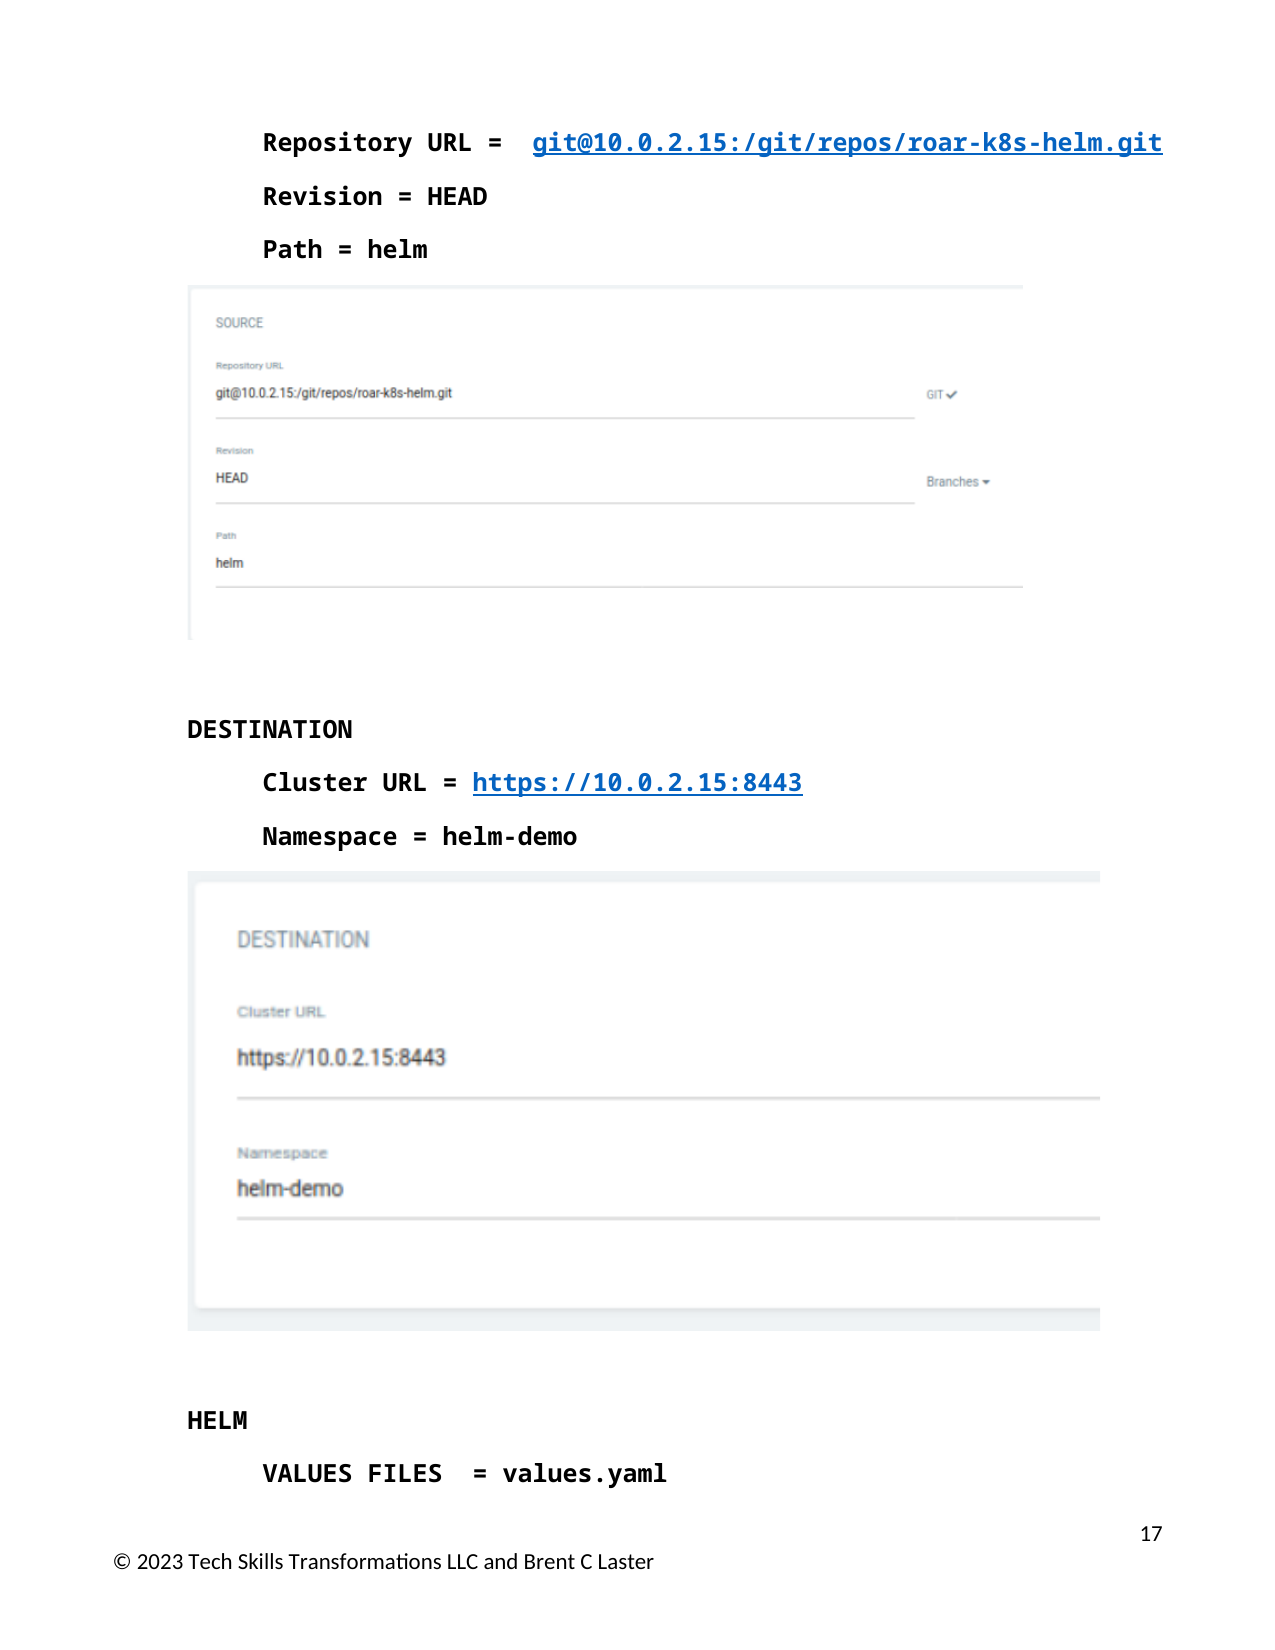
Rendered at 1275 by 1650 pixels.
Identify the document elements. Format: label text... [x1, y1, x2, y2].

text Revision = HEAD [187, 178, 1162, 212]
text Cluster URL = https://10.0.2.15:8443 [187, 765, 1162, 799]
text DESTINATION [187, 712, 1162, 746]
text Path = helm [187, 232, 1162, 266]
text VALUES FILES = values.yaml [187, 1456, 1162, 1490]
text Namespace = helm-demo [187, 818, 1162, 852]
picture [187, 285, 1023, 640]
picture [187, 871, 1101, 1331]
text Repository URL = git@10.0.2.15:/git/repos/roar-k8s-helm.git [187, 125, 1162, 159]
text HELM [187, 1402, 1162, 1436]
